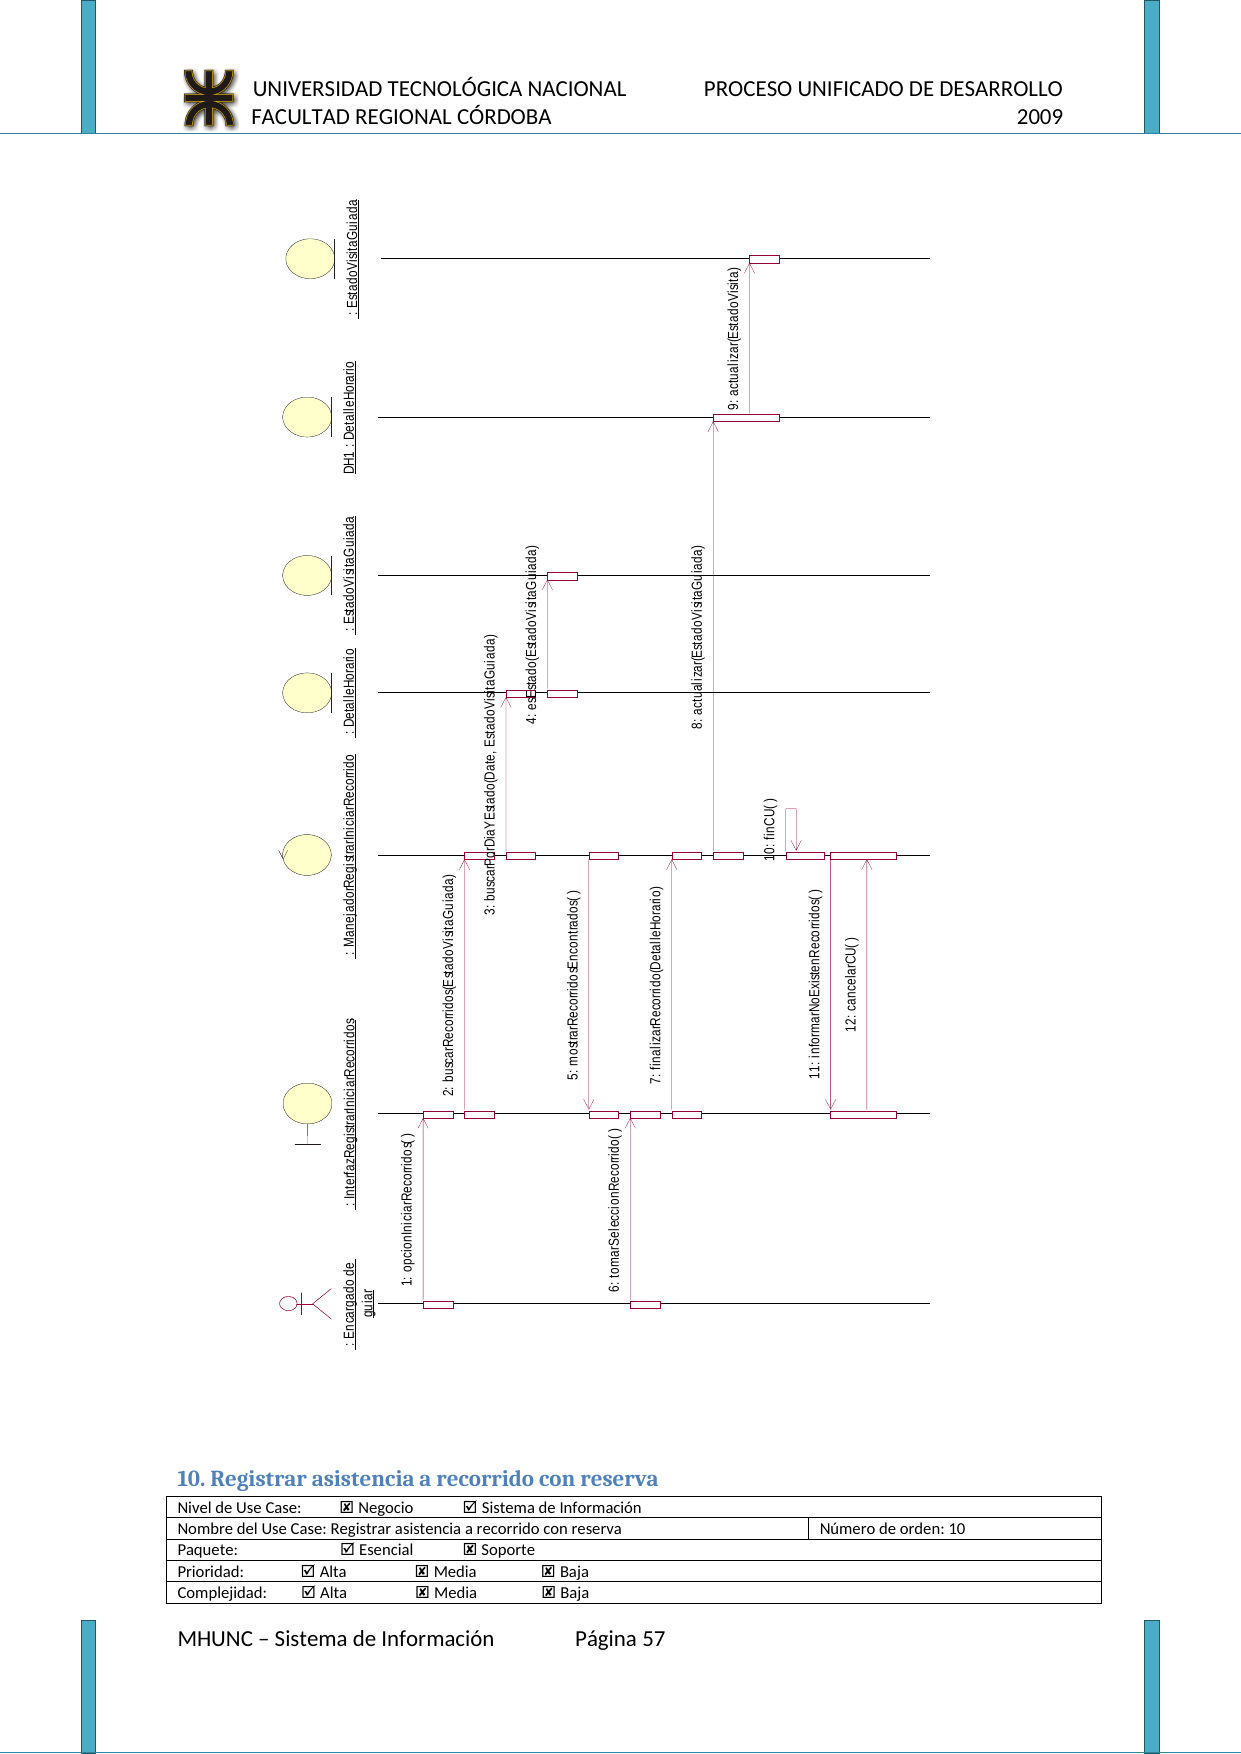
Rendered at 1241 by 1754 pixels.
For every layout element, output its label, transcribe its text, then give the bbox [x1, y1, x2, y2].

subtitle 10. Registrar asistencia a recorrido con reserva [177, 1466, 1063, 1492]
table_cell Prioridad: Alta Media Baja [167, 1561, 1101, 1581]
table_cell Nombre del Use Case: Registrar asistencia a recorrido con reserva [167, 1518, 808, 1538]
table_header Nivel de Use Case: Negocio Sistema de Información [167, 1497, 1101, 1517]
table_cell Número de orden: 10 [809, 1518, 1101, 1538]
table_cell Complejidad: Alta Media Baja [167, 1582, 1101, 1603]
table_cell Paquete: Esencial Soporte [167, 1540, 1101, 1560]
picture [182, 68, 239, 132]
